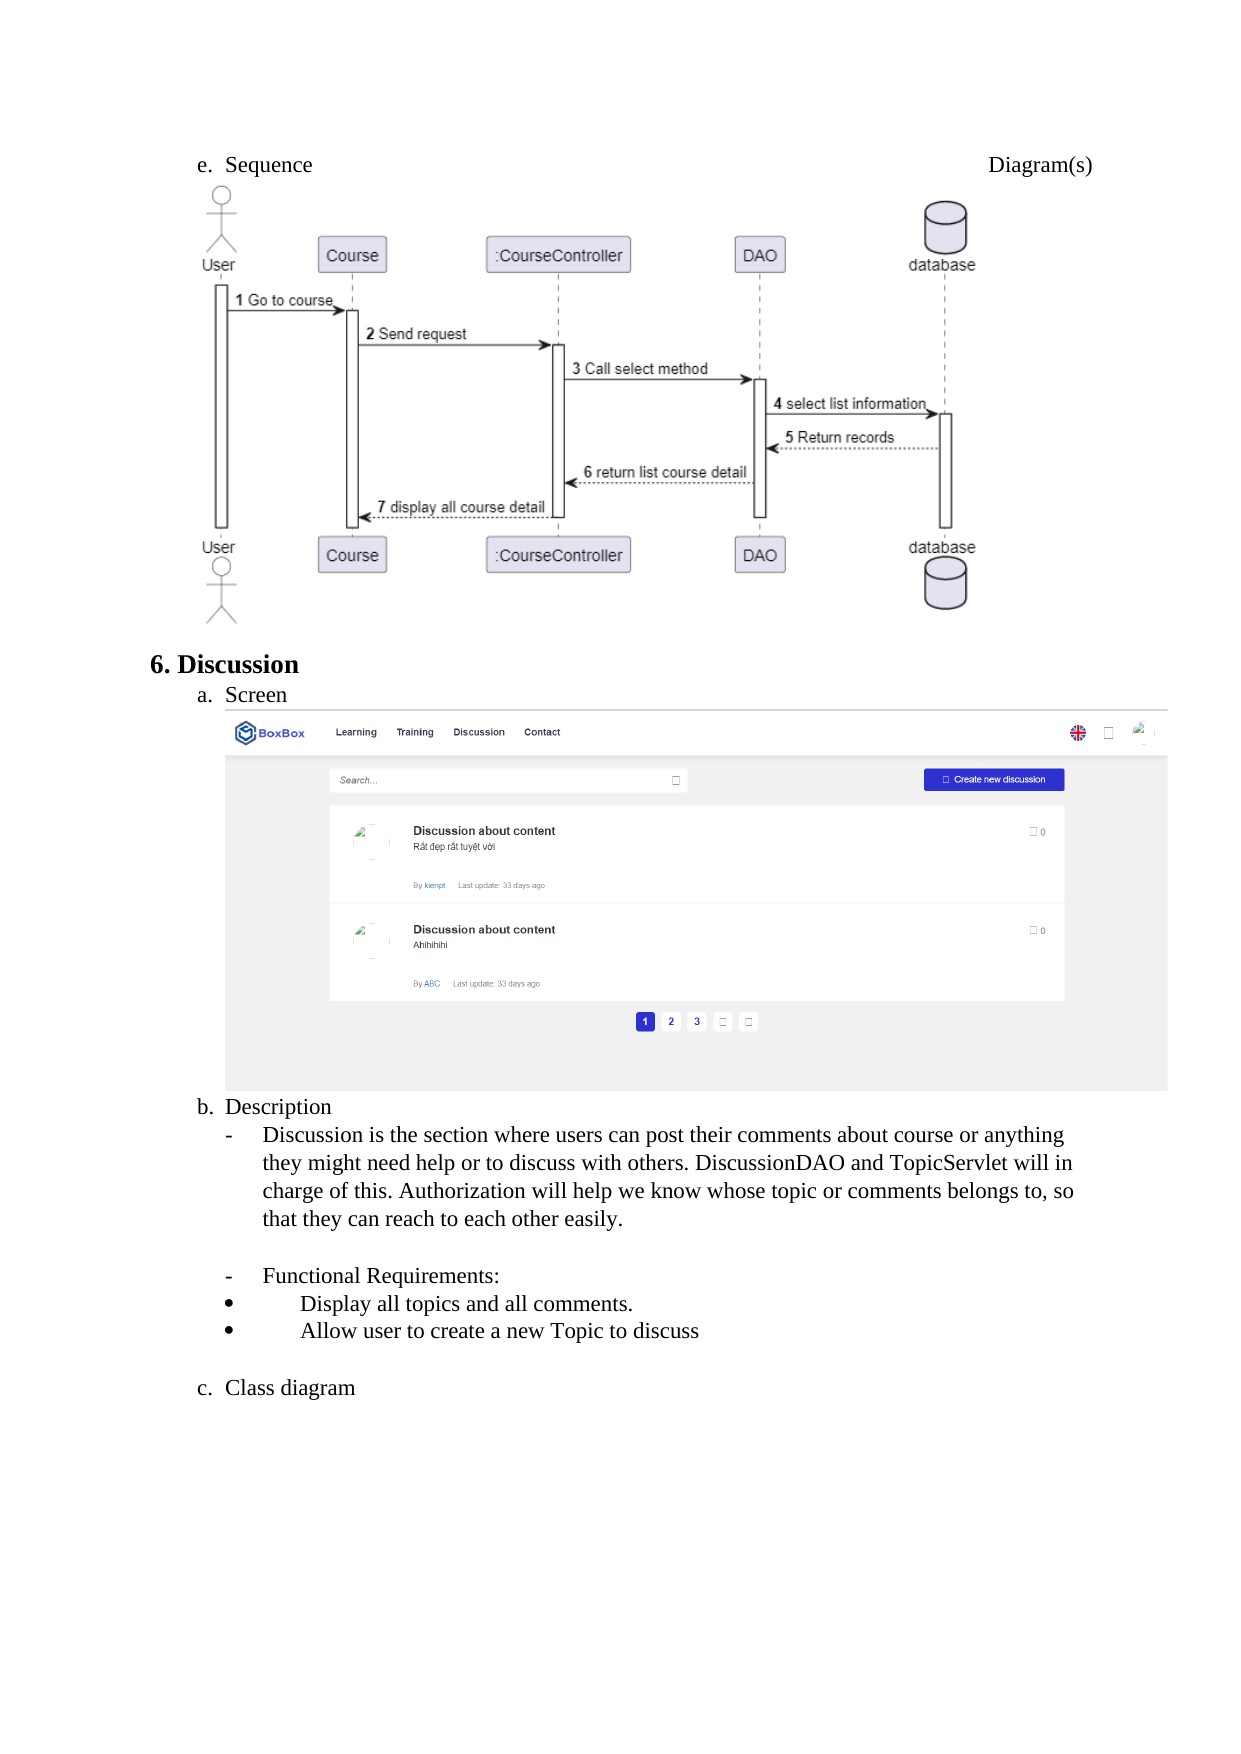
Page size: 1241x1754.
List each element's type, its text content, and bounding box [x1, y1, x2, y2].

list Allow user to create a new Topic to discuss [225, 1317, 1093, 1344]
list Description [197, 1093, 1093, 1119]
list Display all topics and all comments. [225, 1289, 1093, 1316]
picture [225, 709, 1168, 1091]
list Screen [197, 681, 1093, 708]
subtitle 6. Discussion [150, 648, 1093, 679]
list Class diagram [197, 1374, 1093, 1400]
list Functional Requirements: [225, 1262, 1093, 1288]
picture [196, 180, 984, 631]
list Discussion is the section where users can post their comments about course or anything they might need help or to discuss with others. DiscussionDAO and TopicServlet will in charge of this. Authorization will help we know whose topic or comments belongs to, so that they can reach to each other easily. [225, 1122, 1093, 1232]
